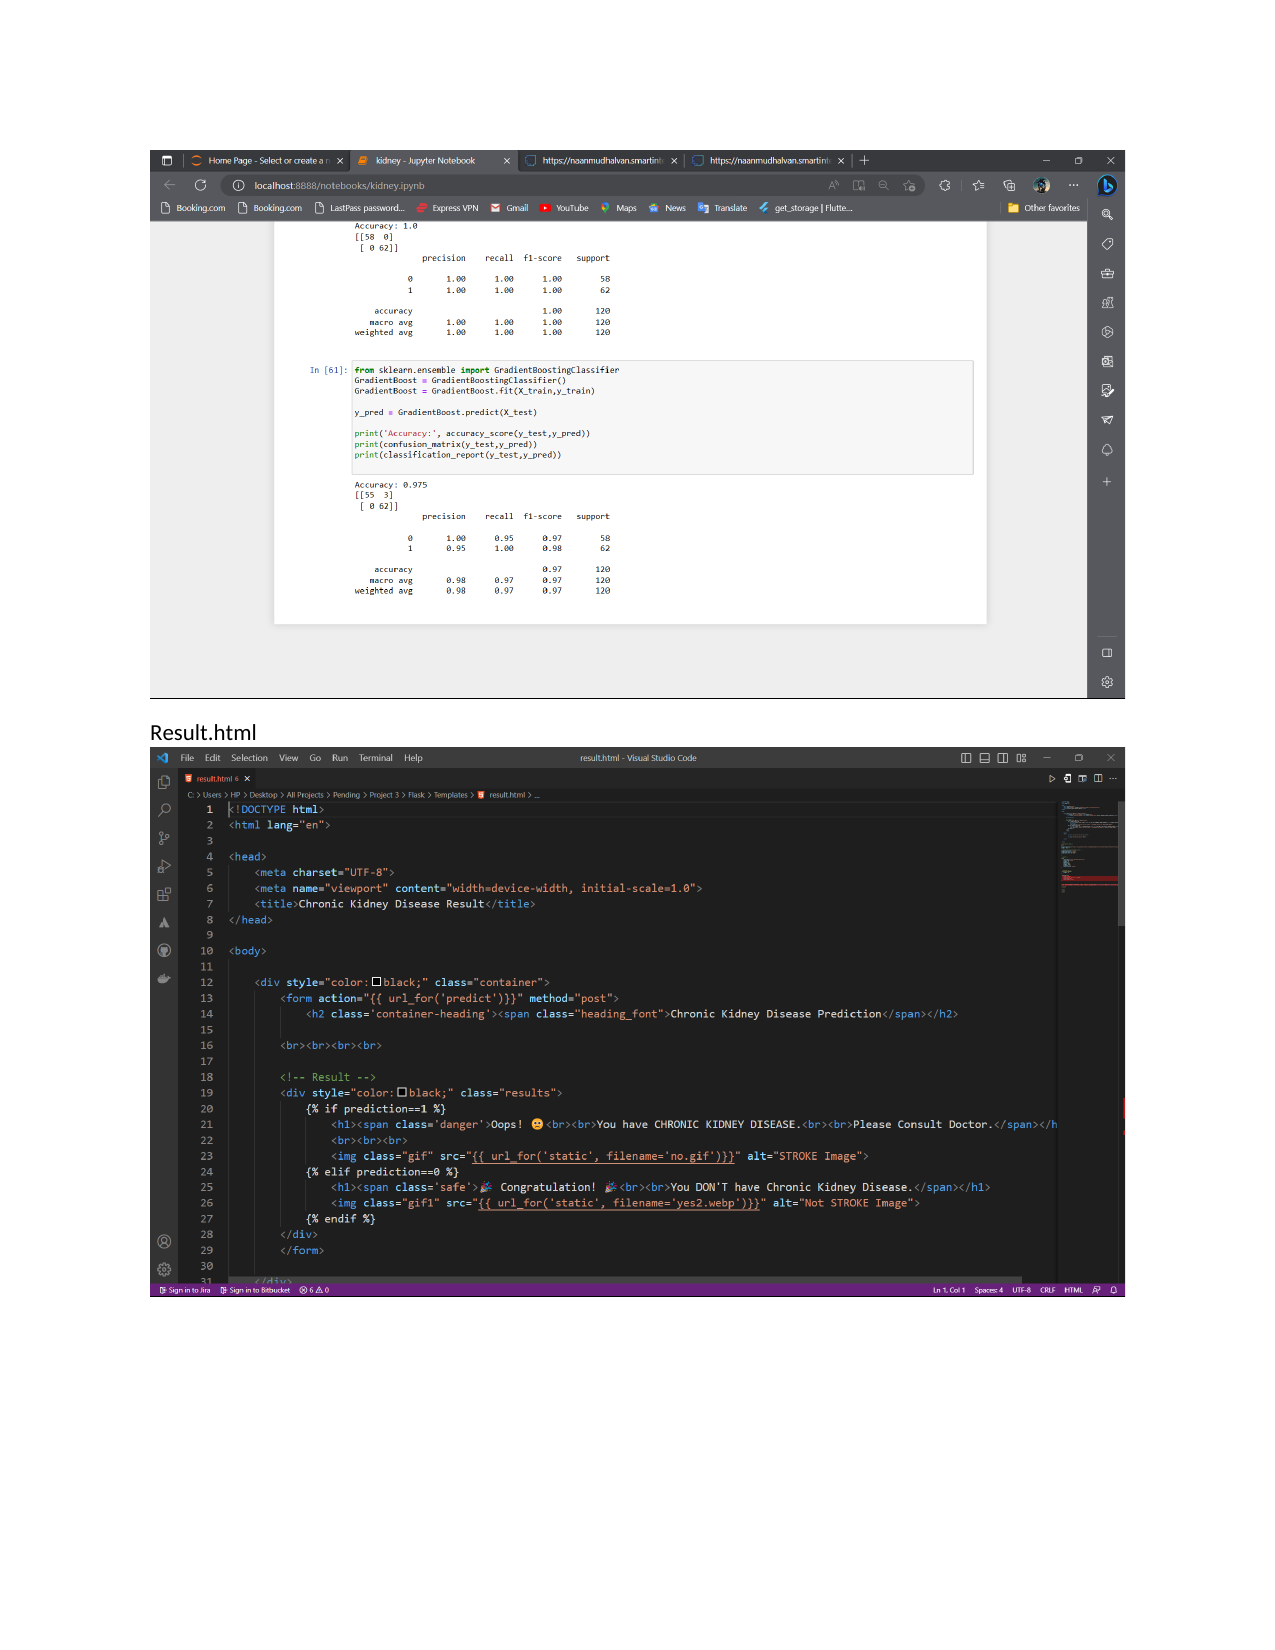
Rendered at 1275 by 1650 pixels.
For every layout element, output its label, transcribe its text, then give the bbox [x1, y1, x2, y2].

picture [150, 747, 1125, 1297]
text Result.html [150, 718, 1125, 747]
picture [150, 150, 1125, 699]
